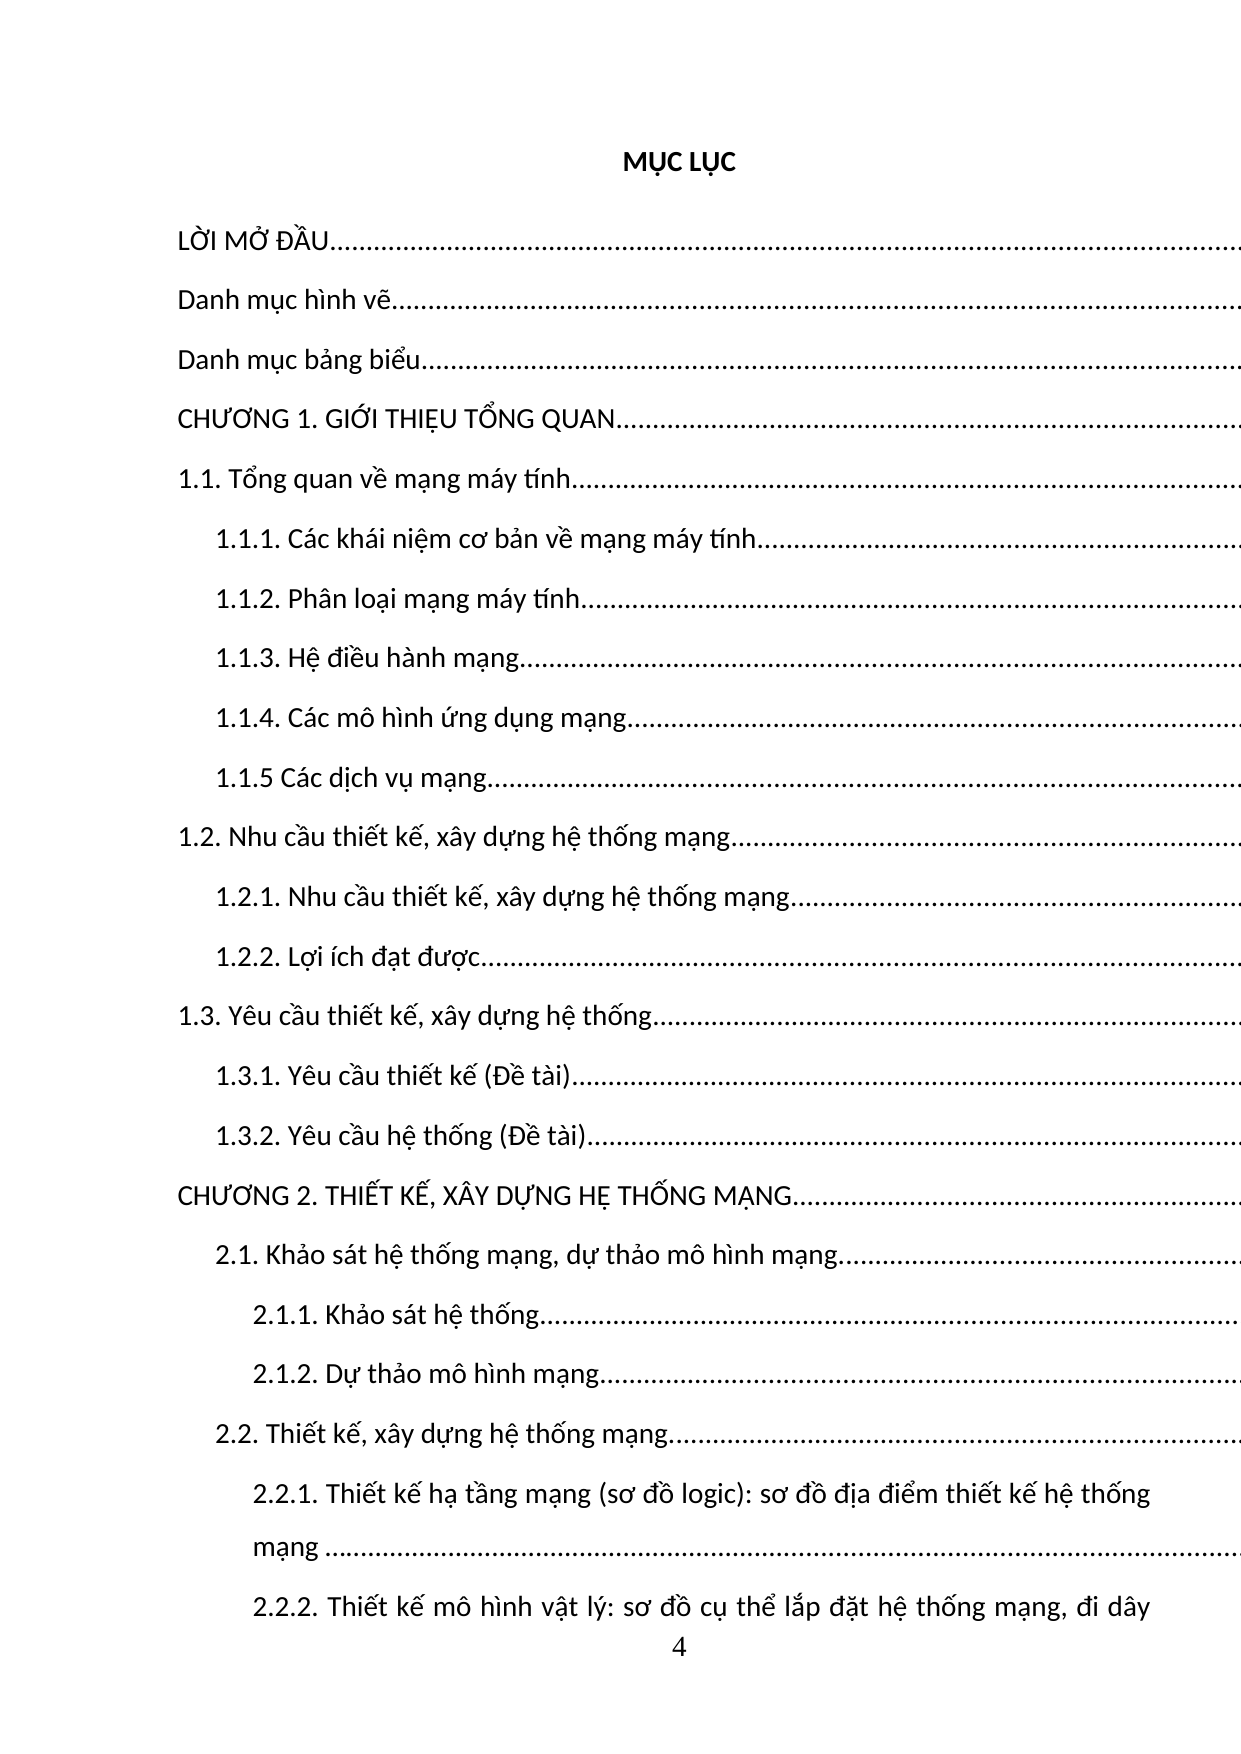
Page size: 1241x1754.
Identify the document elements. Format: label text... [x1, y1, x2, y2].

title MỤC LỤC [177, 143, 1152, 179]
